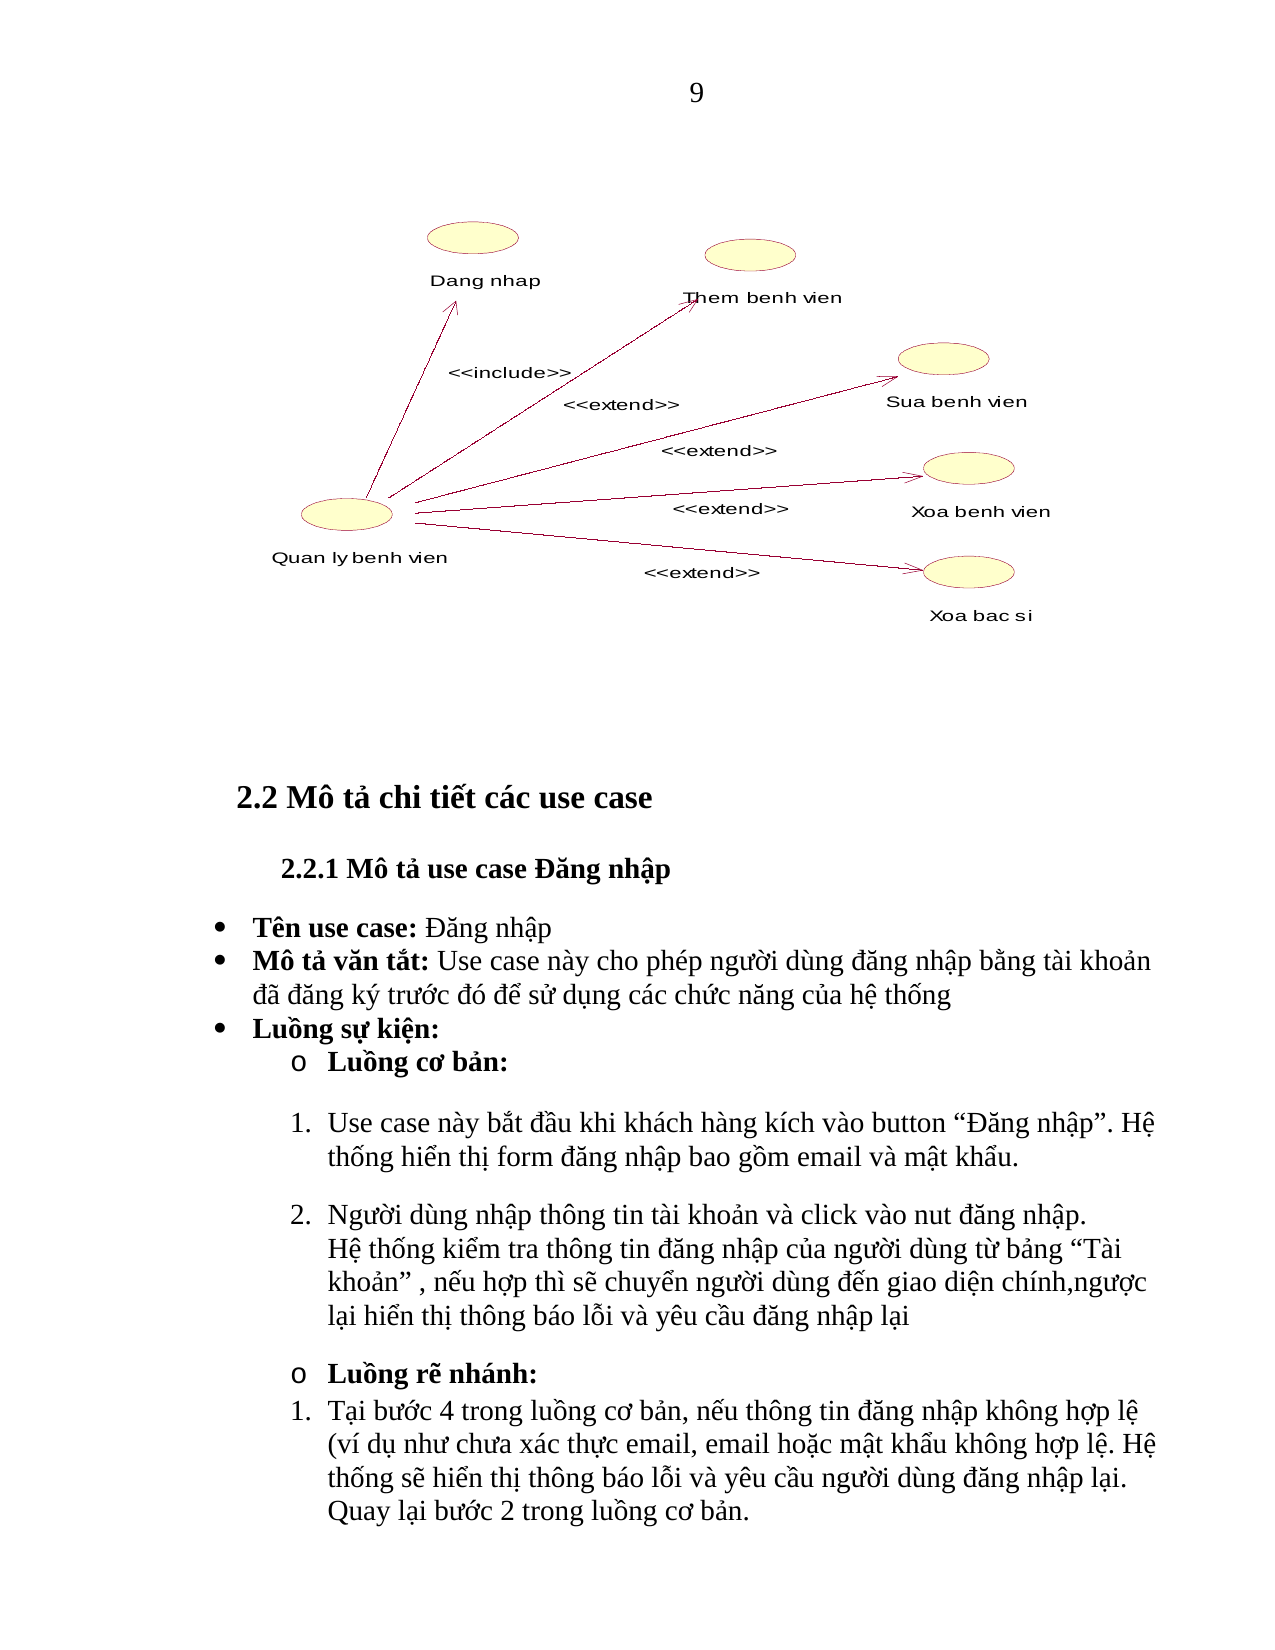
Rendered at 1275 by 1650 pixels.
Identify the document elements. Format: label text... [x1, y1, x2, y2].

subtitle 2.2.1 Mô tả use case Đăng nhập [222, 851, 1157, 885]
list Mô tả văn tắt: Use case này cho phép người dùng đăng nhập bằng tài khoản đã đăng ký trước đó để sử dụng các chức năng của hệ thống [215, 943, 1157, 1011]
list Luồng cơ bản: [290, 1044, 1157, 1080]
subtitle 2.2 Mô tả chi tiết các use case [177, 777, 1157, 815]
list Luồng sự kiện: [215, 1011, 1157, 1044]
list Tên use case: Đăng nhập [215, 910, 1157, 943]
list Luồng rẽ nhánh: [290, 1357, 1157, 1393]
list Người dùng nhập thông tin tài khoản và click vào nut đăng nhập. Hệ thống kiểm tra thông tin đăng nhập của người dùng từ bảng “Tài khoản” , nếu hợp thì sẽ chuyển người dùng đến giao diện chính,ngược lại hiển thị thông báo lỗi và yêu cầu đăng nhập lại [290, 1197, 1157, 1332]
list Use case này bắt đầu khi khách hàng kích vào button “Đăng nhập”. Hệ thống hiển thị form đăng nhập bao gồm email và mật khẩu. [290, 1105, 1157, 1172]
list Tại bước 4 trong luồng cơ bản, nếu thông tin đăng nhập không hợp lệ (ví dụ như chưa xác thực email, email hoặc mật khẩu không hợp lệ. Hệ thống sẽ hiển thị thông báo lỗi và yêu cầu người dùng đăng nhập lại. Quay lại bước 2 trong luồng cơ bản. [290, 1393, 1157, 1527]
